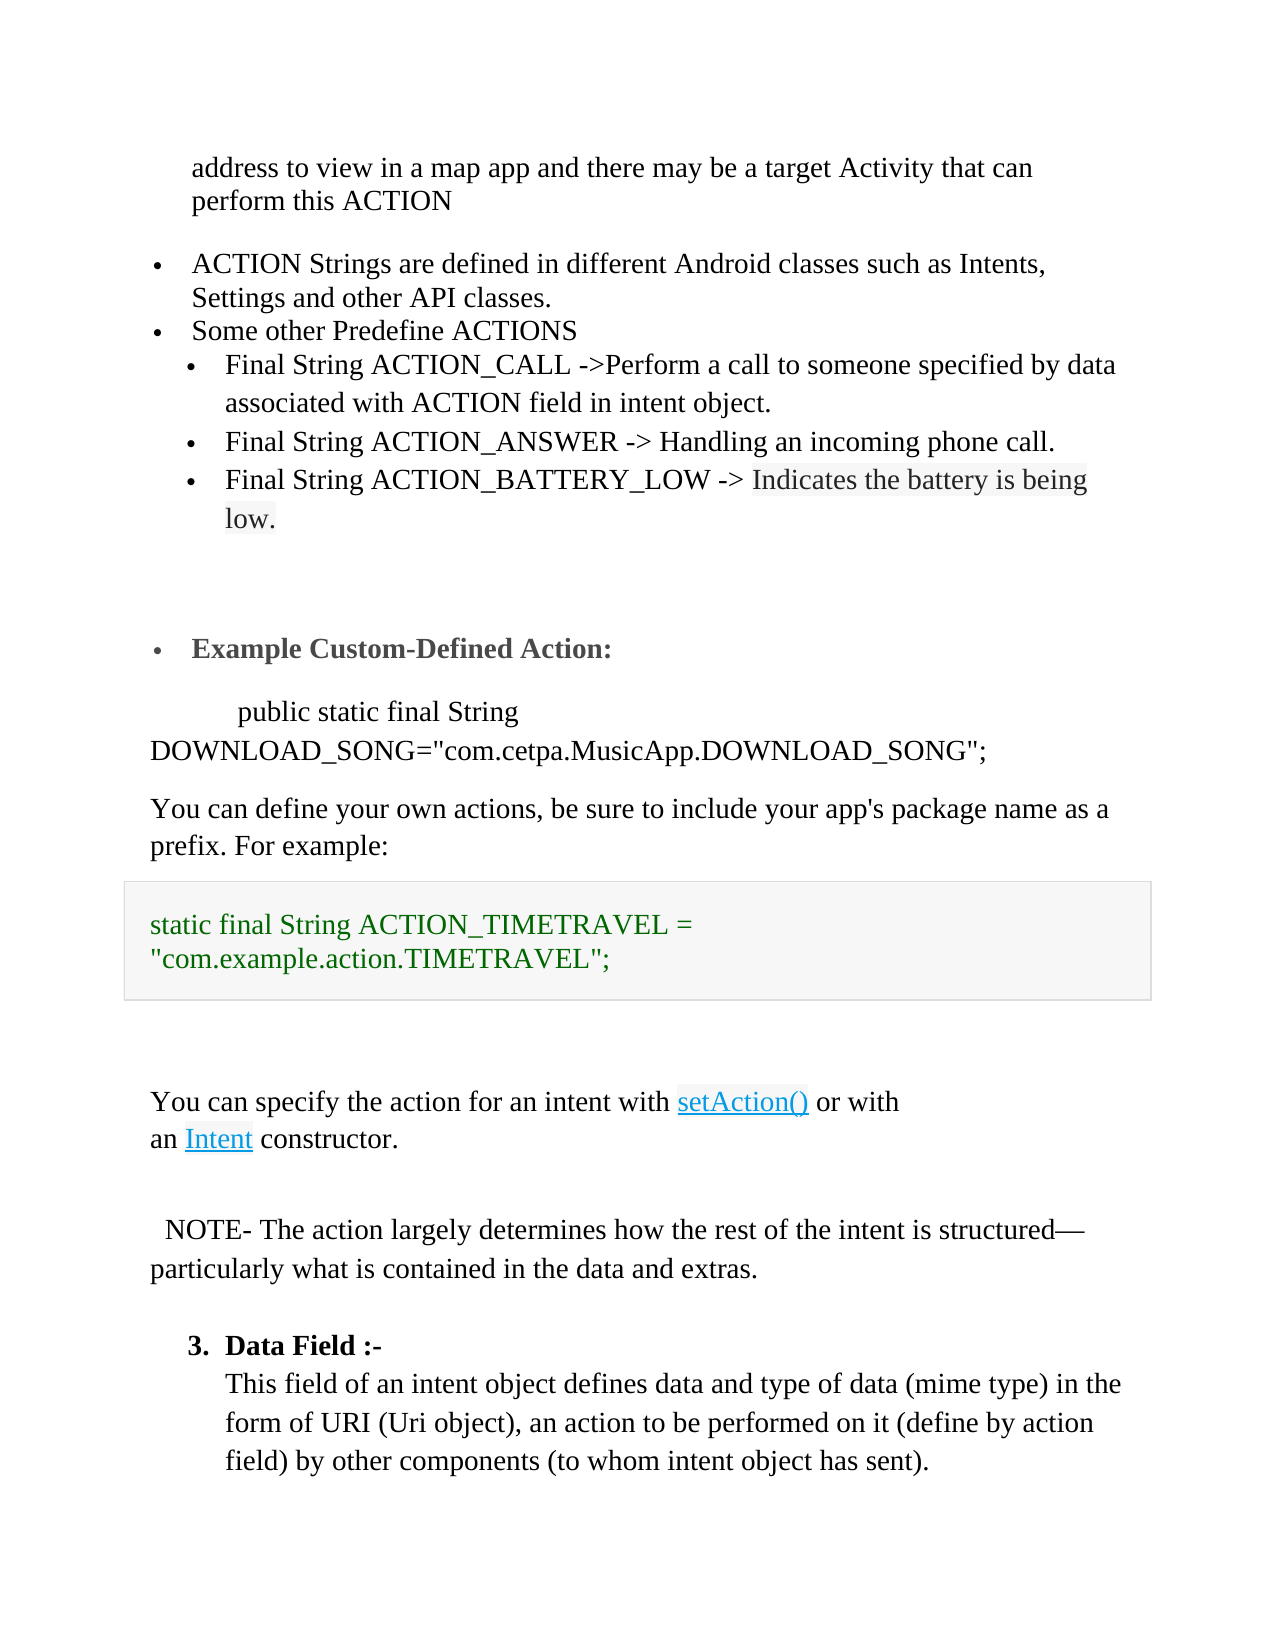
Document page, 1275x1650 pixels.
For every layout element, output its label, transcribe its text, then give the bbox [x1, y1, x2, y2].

list Final String ACTION_BATTERY_LOW -> Indicates the battery is being low. [187, 462, 1125, 534]
list Some other Predefine ACTIONS [154, 313, 1125, 347]
list ACTION Strings are defined in different Android classes such as Intents, Settings and other API classes. [154, 246, 1125, 313]
text NOTE- The action largely determines how the rest of the intent is structured—particularly what is contained in the data and extras. [150, 1212, 1125, 1284]
list Final String ACTION_CALL ->Perform a call to someone specified by data associated with ACTION field in intent object. [187, 347, 1125, 419]
text This field of an intent object defines data and type of data (mime type) in the form of URI (Uri object), an action to be performed on it (define by action field) by other components (to whom intent object has sent). [225, 1366, 1125, 1477]
list Data Field :- [187, 1328, 1125, 1361]
list Example Custom-Defined Action: [154, 631, 1125, 665]
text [191, 150, 1125, 217]
text static final String ACTION_TIMETRAVEL = "com.example.action.TIMETRAVEL"; [125, 882, 1150, 999]
text You can specify the action for an intent with setAction() or with an Intent constructor. [150, 1080, 1125, 1155]
text You can define your own actions, be sure to include your app's package name as a prefix. For example: [150, 787, 1125, 862]
list Final String ACTION_ANSWER -> Handling an incoming phone call. [187, 424, 1125, 457]
text public static final String DOWNLOAD_SONG="com.cetpa.MusicApp.DOWNLOAD_SONG"; [150, 694, 1125, 766]
